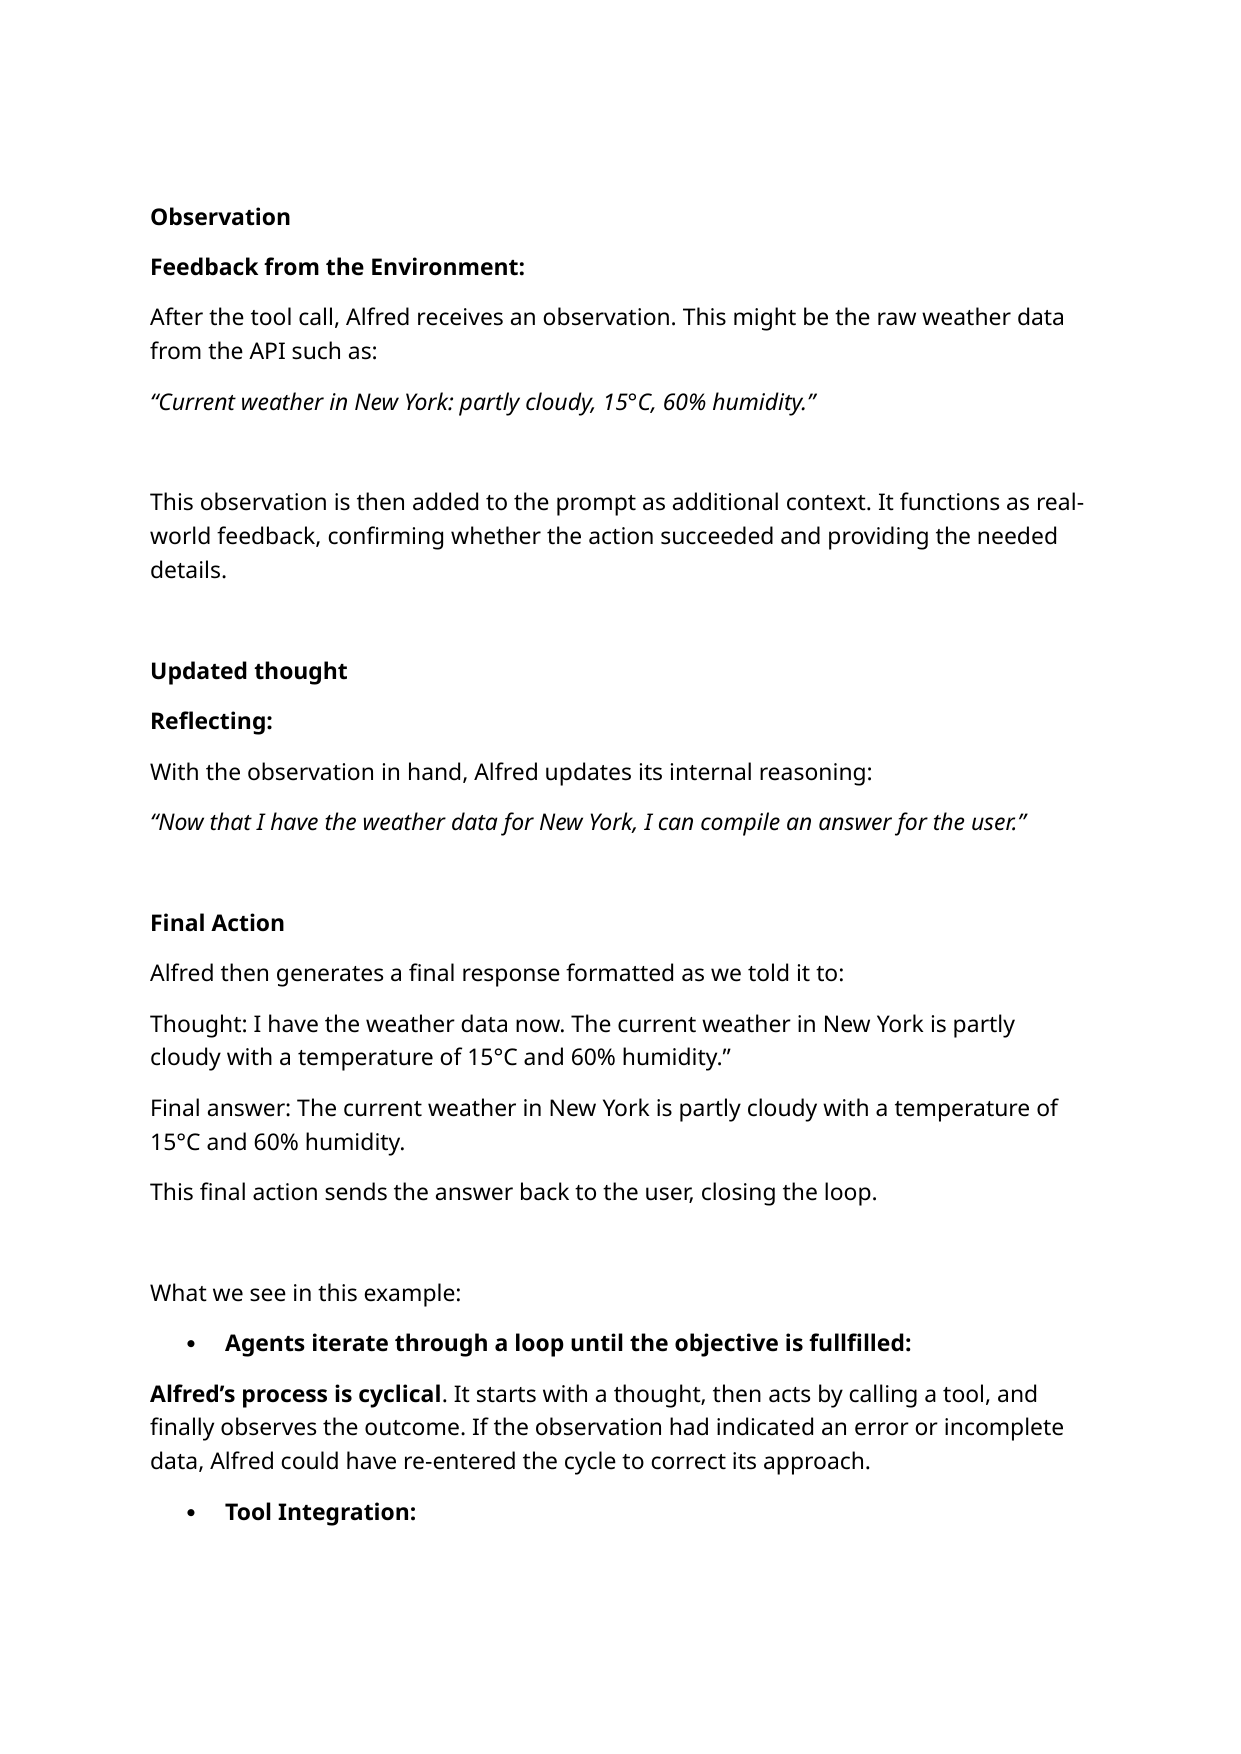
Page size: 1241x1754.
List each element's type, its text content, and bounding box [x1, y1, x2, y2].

text With the observation in hand, Alfred updates its internal reasoning: [150, 755, 1090, 787]
text Updated thought [150, 654, 1090, 686]
text Final Action [150, 907, 1090, 938]
text After the tool call, Alfred receives an observation. This might be the raw weather data from the API such as: [150, 301, 1090, 366]
text Reflecting: [150, 705, 1090, 736]
text Feedback from the Environment: [150, 251, 1090, 282]
text Observation [150, 200, 1090, 232]
text This observation is then added to the prompt as additional context. It functions as real-world feedback, confirming whether the action succeeded and providing the needed details. [150, 486, 1090, 585]
text Alfred then generates a final response formatted as we told it to: [150, 957, 1090, 988]
text “Now that I have the weather data for New York, I can compile an answer for the user.” [150, 806, 1090, 837]
list Agents iterate through a loop until the objective is fullfilled: [187, 1327, 1090, 1358]
text Alfred’s process is cyclical. It starts with a thought, then acts by calling a tool, and finally observes the outcome. If the observation had indicated an error or incomplete data, Alfred could have re-entered the cycle to correct its approach. [150, 1377, 1090, 1476]
list Tool Integration: [187, 1495, 1090, 1527]
text Thought: I have the weather data now. The current weather in New York is partly cloudy with a temperature of 15°C and 60% humidity.” [150, 1007, 1090, 1072]
text Final answer: The current weather in New York is partly cloudy with a temperature of 15°C and 60% humidity. [150, 1092, 1090, 1157]
text This final action sends the answer back to the user, closing the loop. [150, 1176, 1090, 1207]
text What we see in this example: [150, 1277, 1090, 1308]
text “Current weather in New York: partly cloudy, 15°C, 60% humidity.” [150, 385, 1090, 417]
